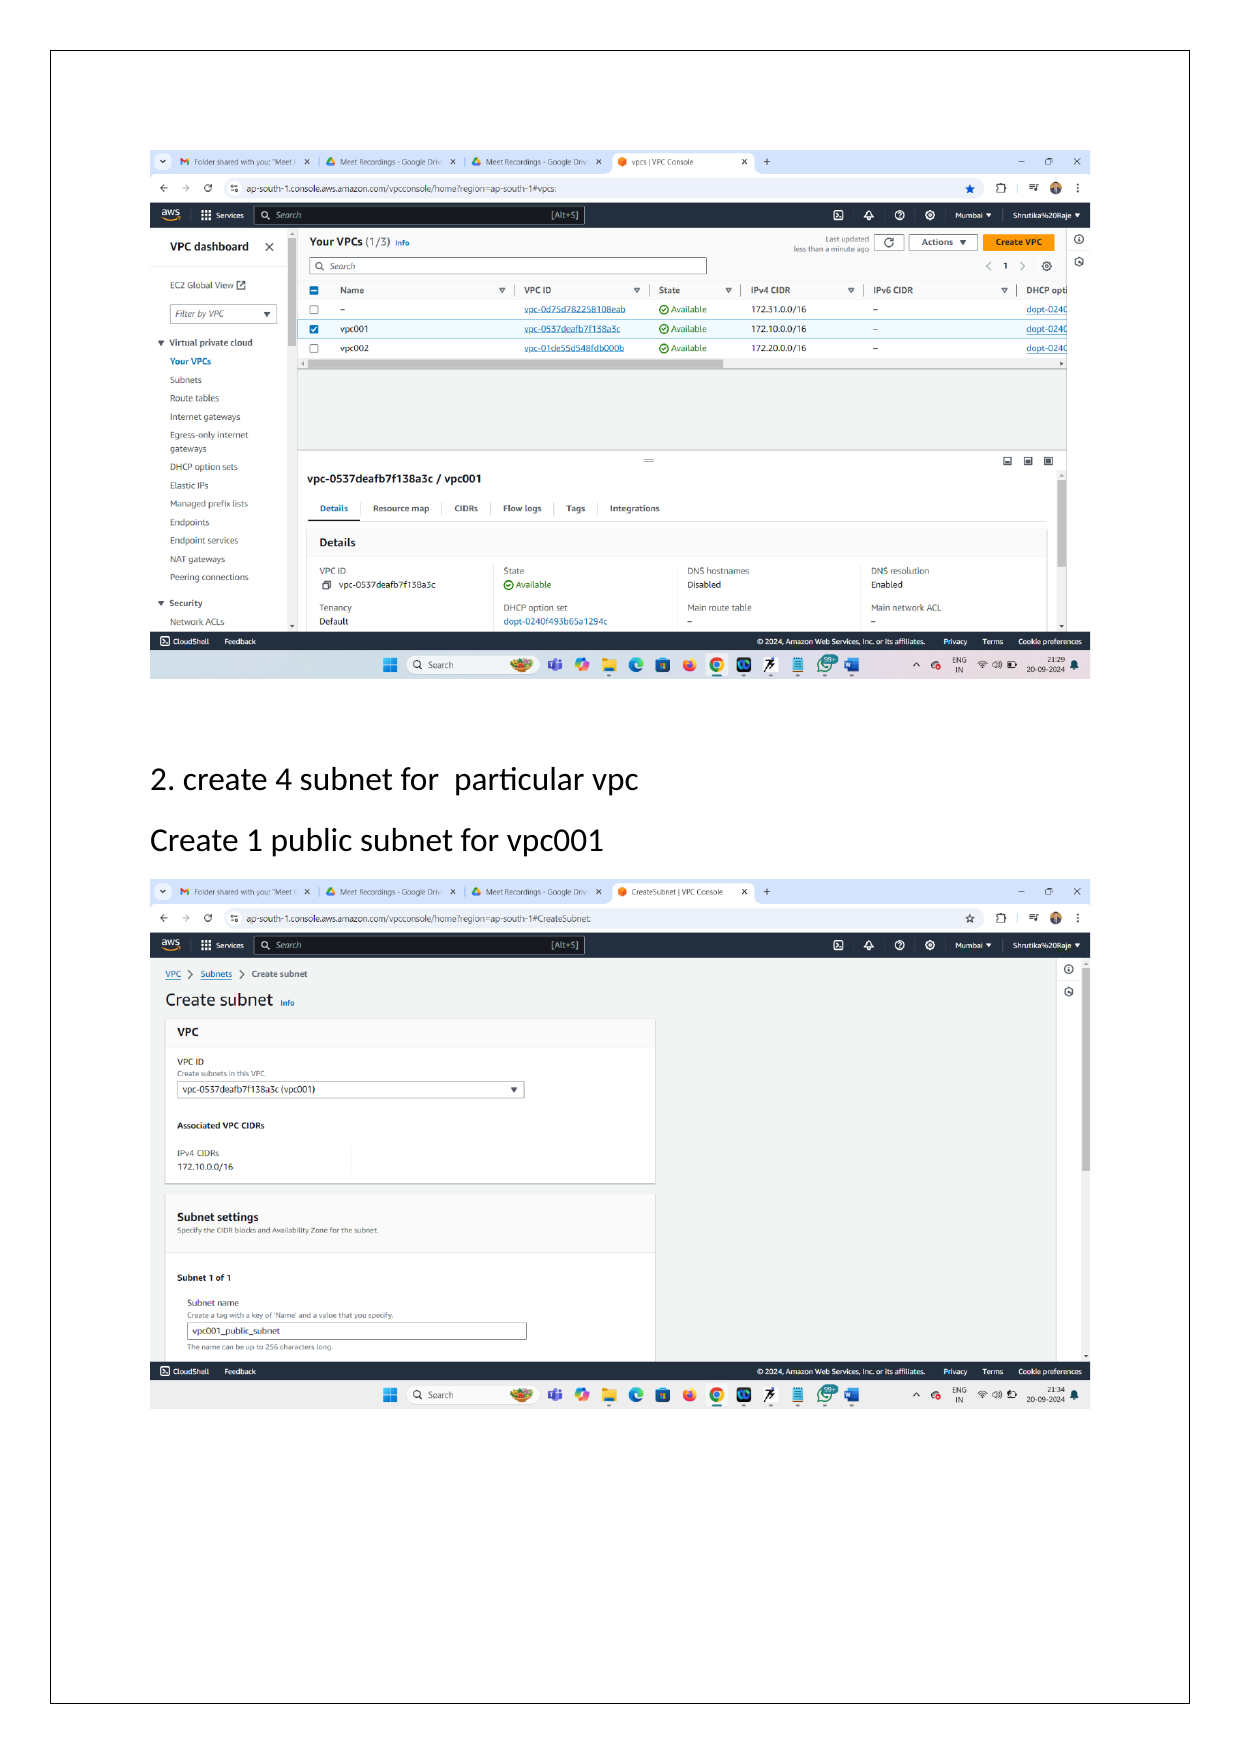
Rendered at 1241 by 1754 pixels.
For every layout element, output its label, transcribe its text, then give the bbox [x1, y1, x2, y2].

text 2. create 4 subnet for particular vpc [150, 758, 1090, 799]
picture [150, 879, 1091, 1409]
text Create 1 public subnet for vpc001 [150, 819, 1090, 860]
picture [150, 150, 1091, 679]
